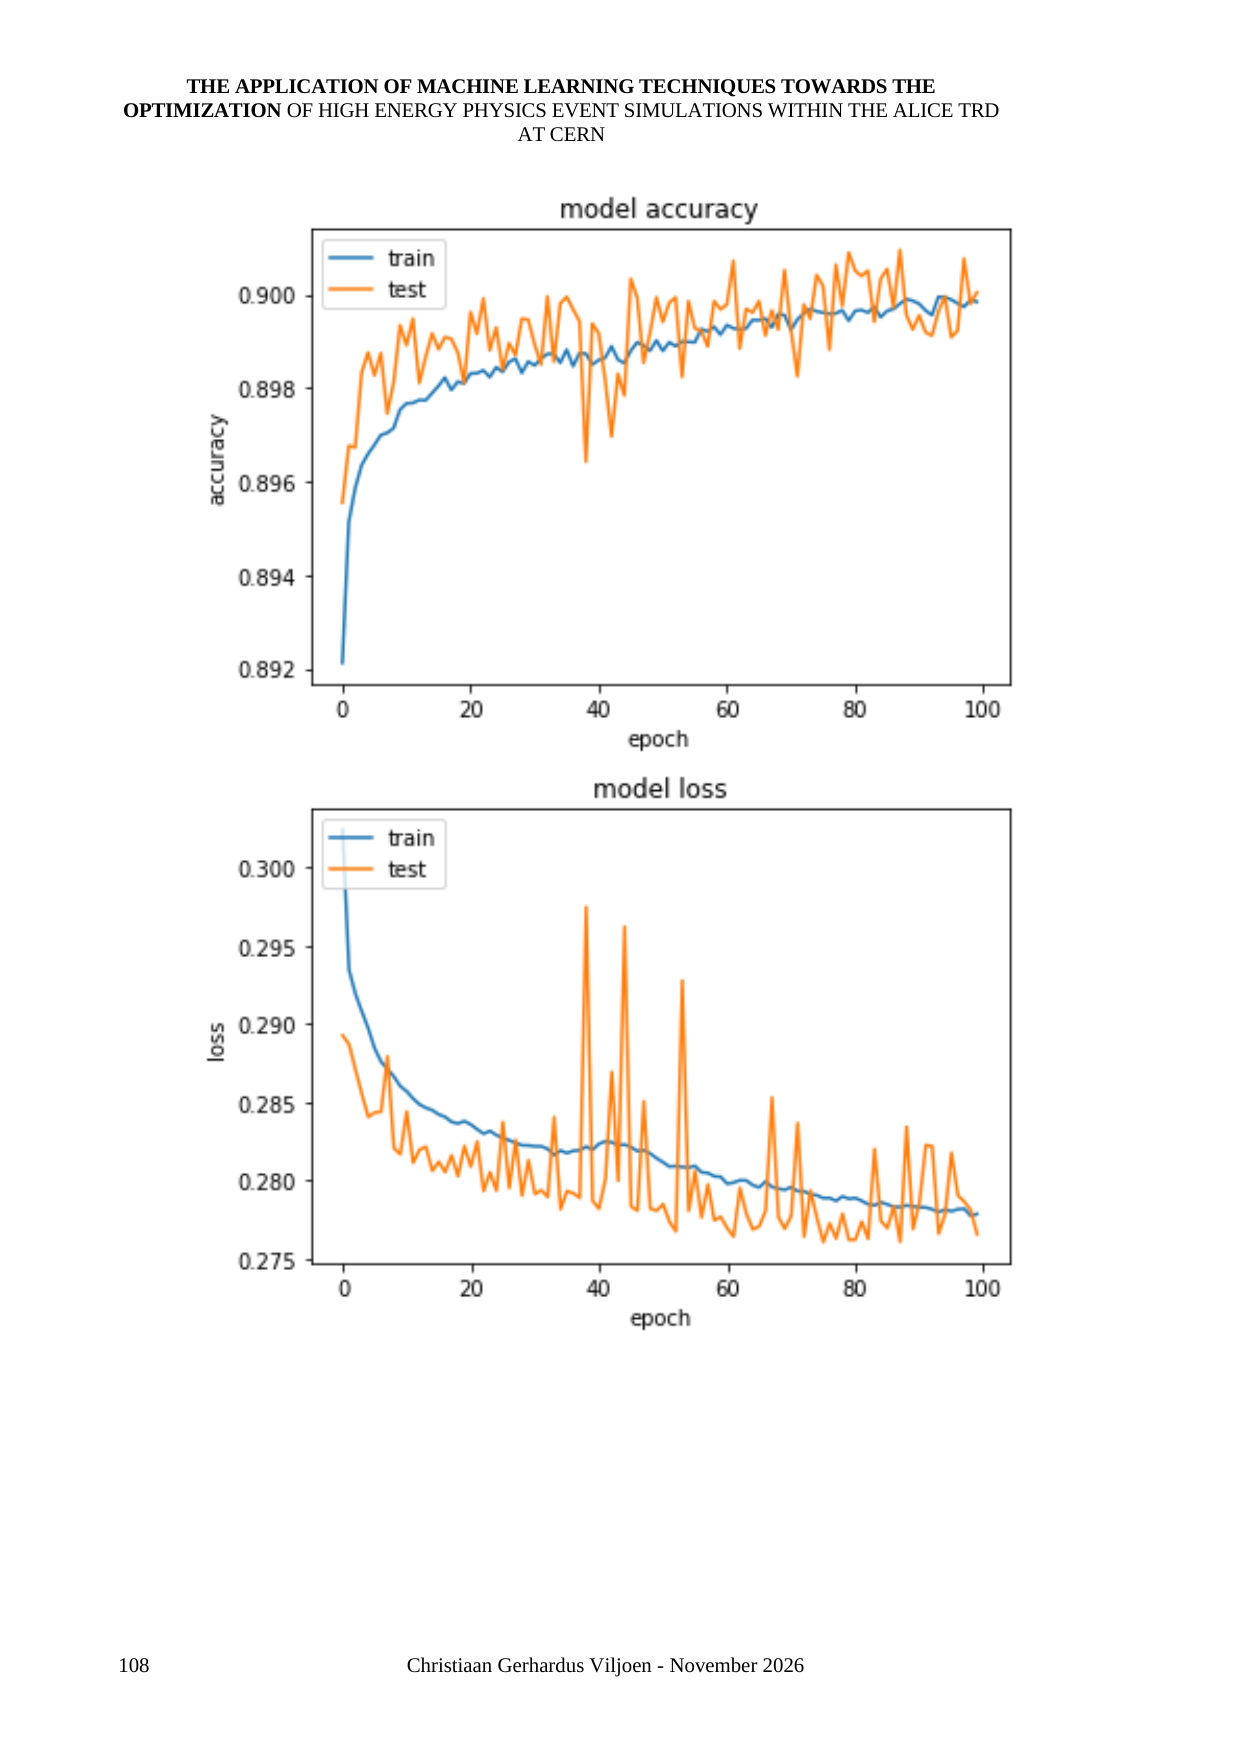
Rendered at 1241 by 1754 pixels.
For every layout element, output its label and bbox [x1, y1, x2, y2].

picture [193, 183, 1031, 1343]
